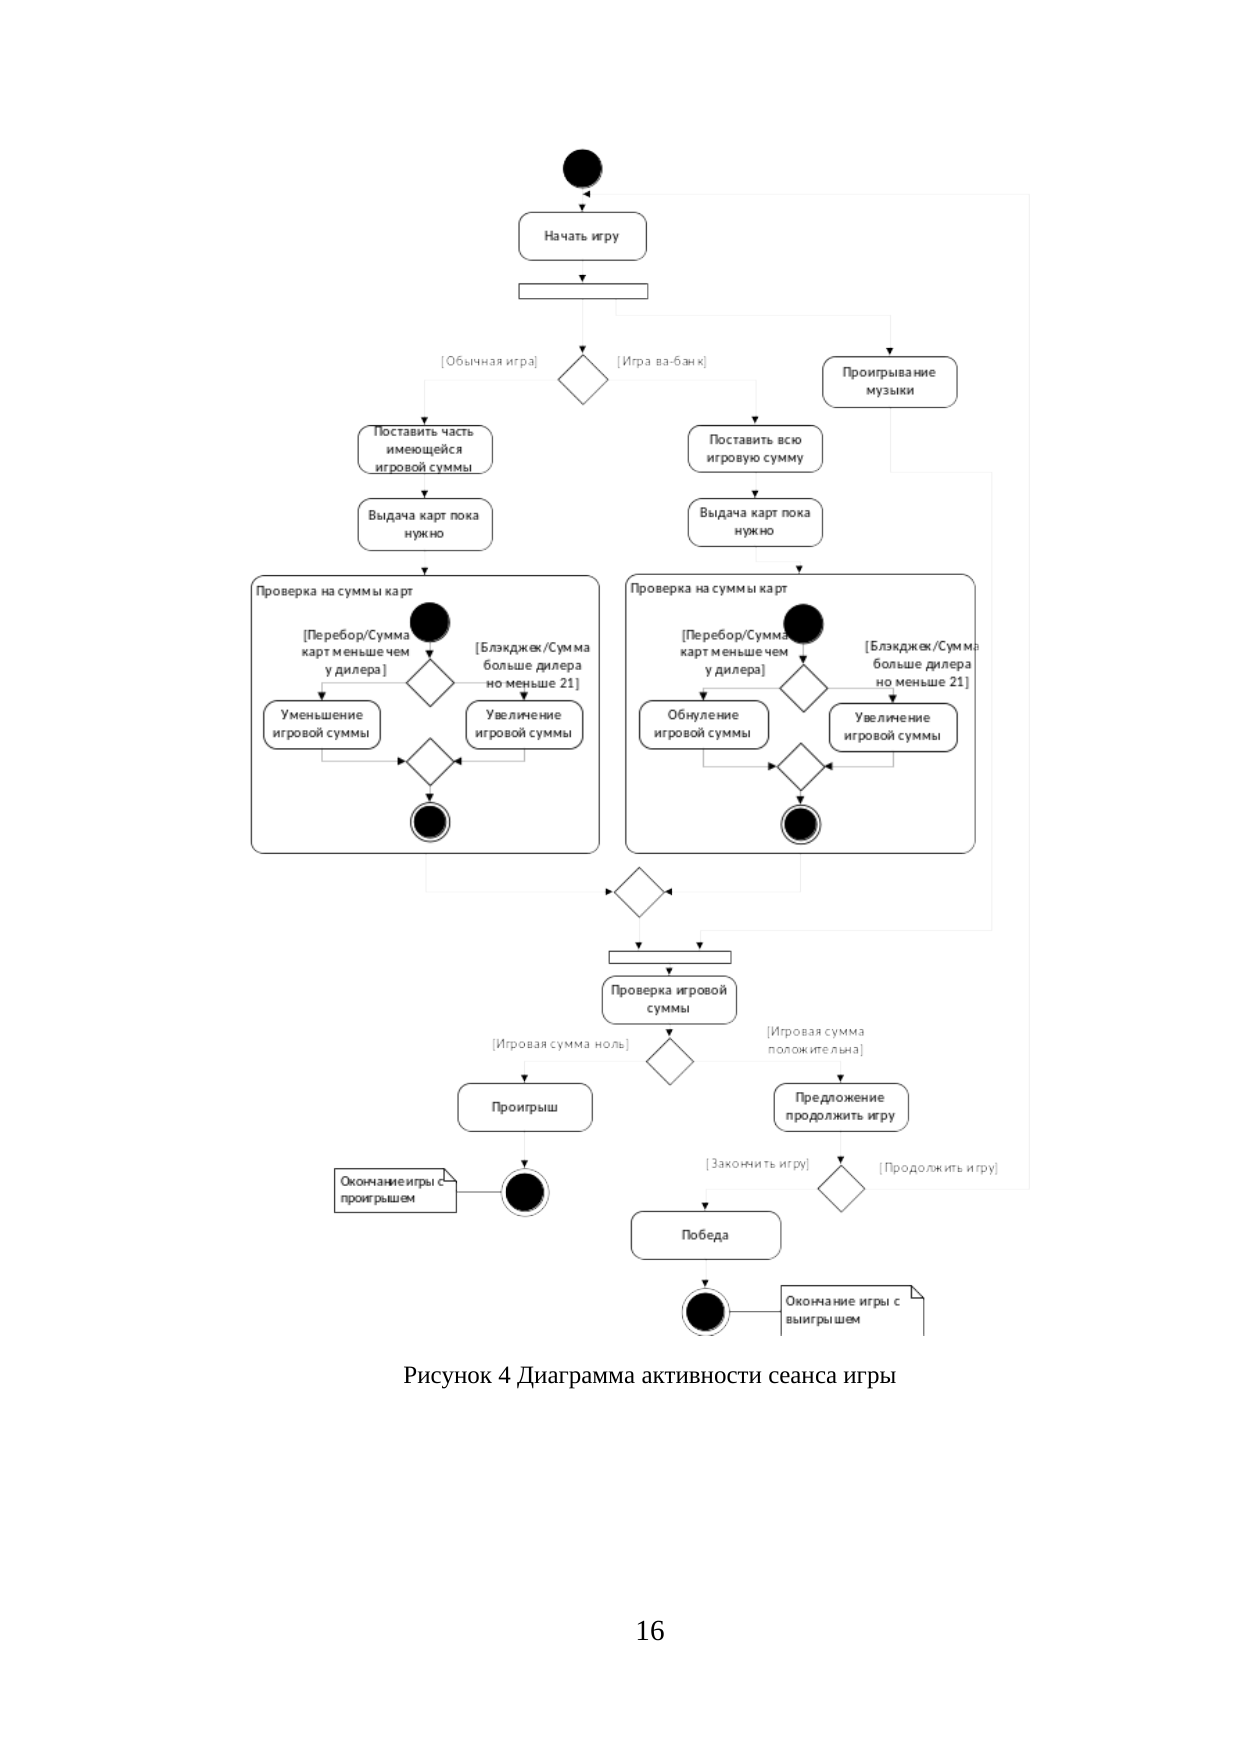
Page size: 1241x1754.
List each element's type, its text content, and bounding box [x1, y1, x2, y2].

text Рисунок 4 Диаграмма активности сеанса игры [118, 1360, 1181, 1389]
